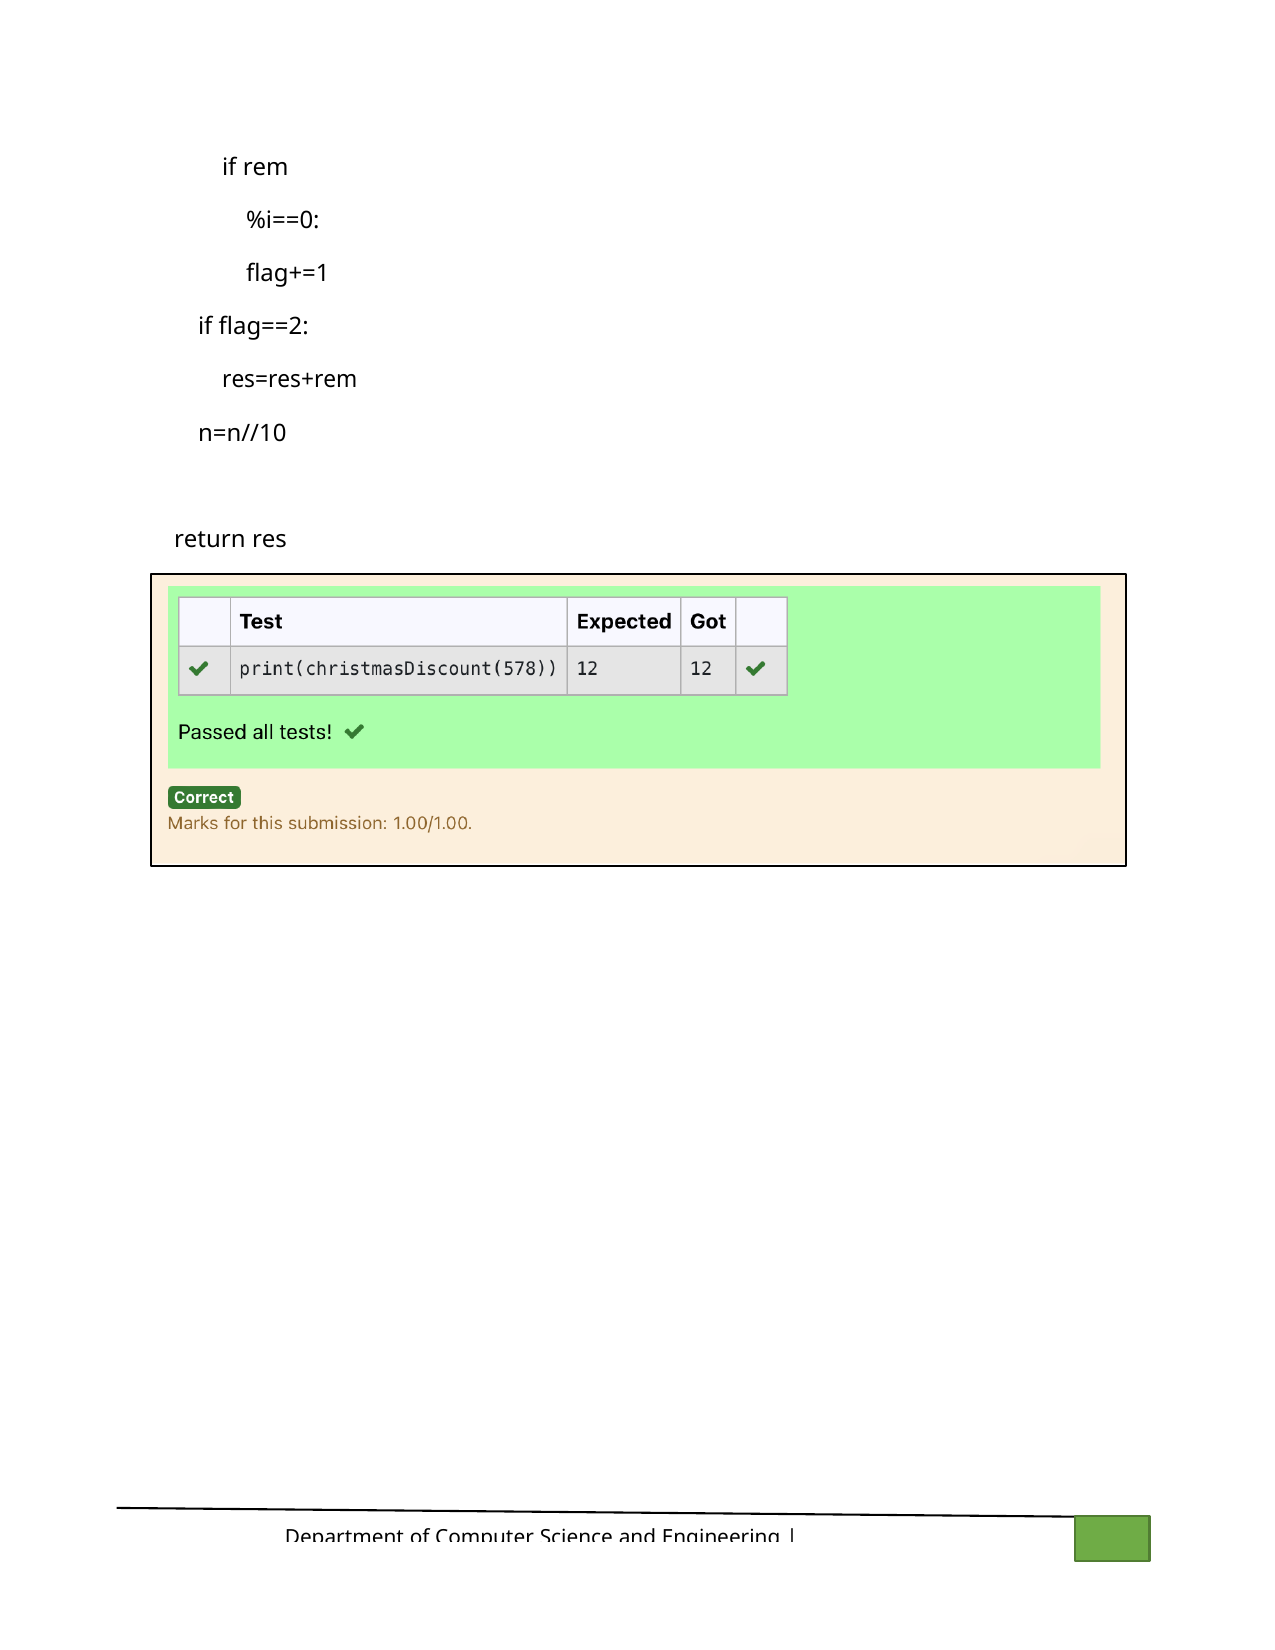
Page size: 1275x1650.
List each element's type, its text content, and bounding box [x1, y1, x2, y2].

text if flag==2: res=res+rem [198, 309, 404, 395]
picture [152, 575, 1125, 865]
text n=n//10 [198, 415, 1162, 448]
text return res [174, 522, 1162, 554]
text if rem%i==0: flag+=1 [222, 149, 354, 288]
